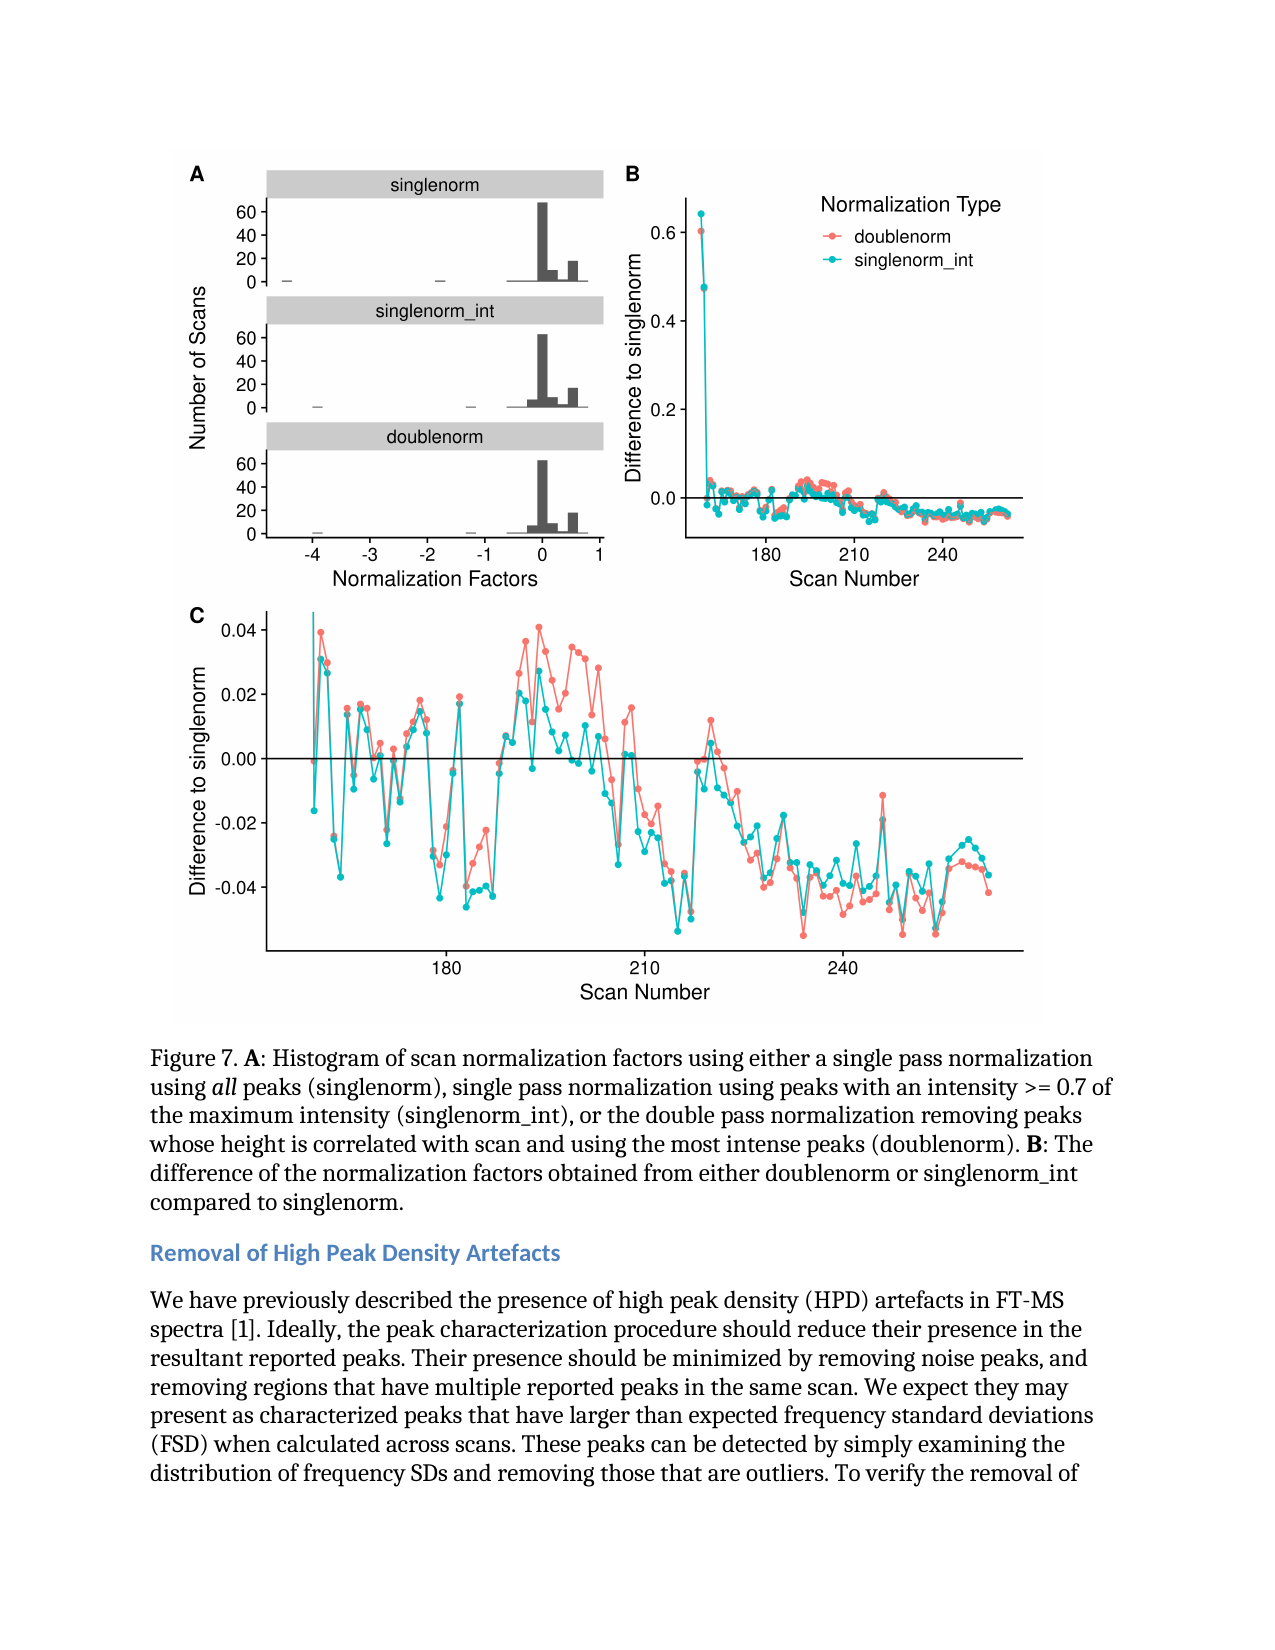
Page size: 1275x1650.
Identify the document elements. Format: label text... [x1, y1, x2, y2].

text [150, 1286, 1125, 1488]
picture [168, 150, 1044, 1025]
subtitle Removal of High Peak Density Artefacts [150, 1237, 1125, 1268]
text Figure 7. A: Histogram of scan normalization factors using either a single pass normalization using all peaks (singlenorm), single pass normalization using peaks with an intensity >= 0.7 of the maximum intensity (singlenorm_int), or the double pass normalization removing peaks whose height is correlated with scan and using the most intense peaks (doublenorm). B: The difference of the normalization factors obtained from either doublenorm or singlenorm_int compared to singlenorm. [150, 1044, 1125, 1216]
